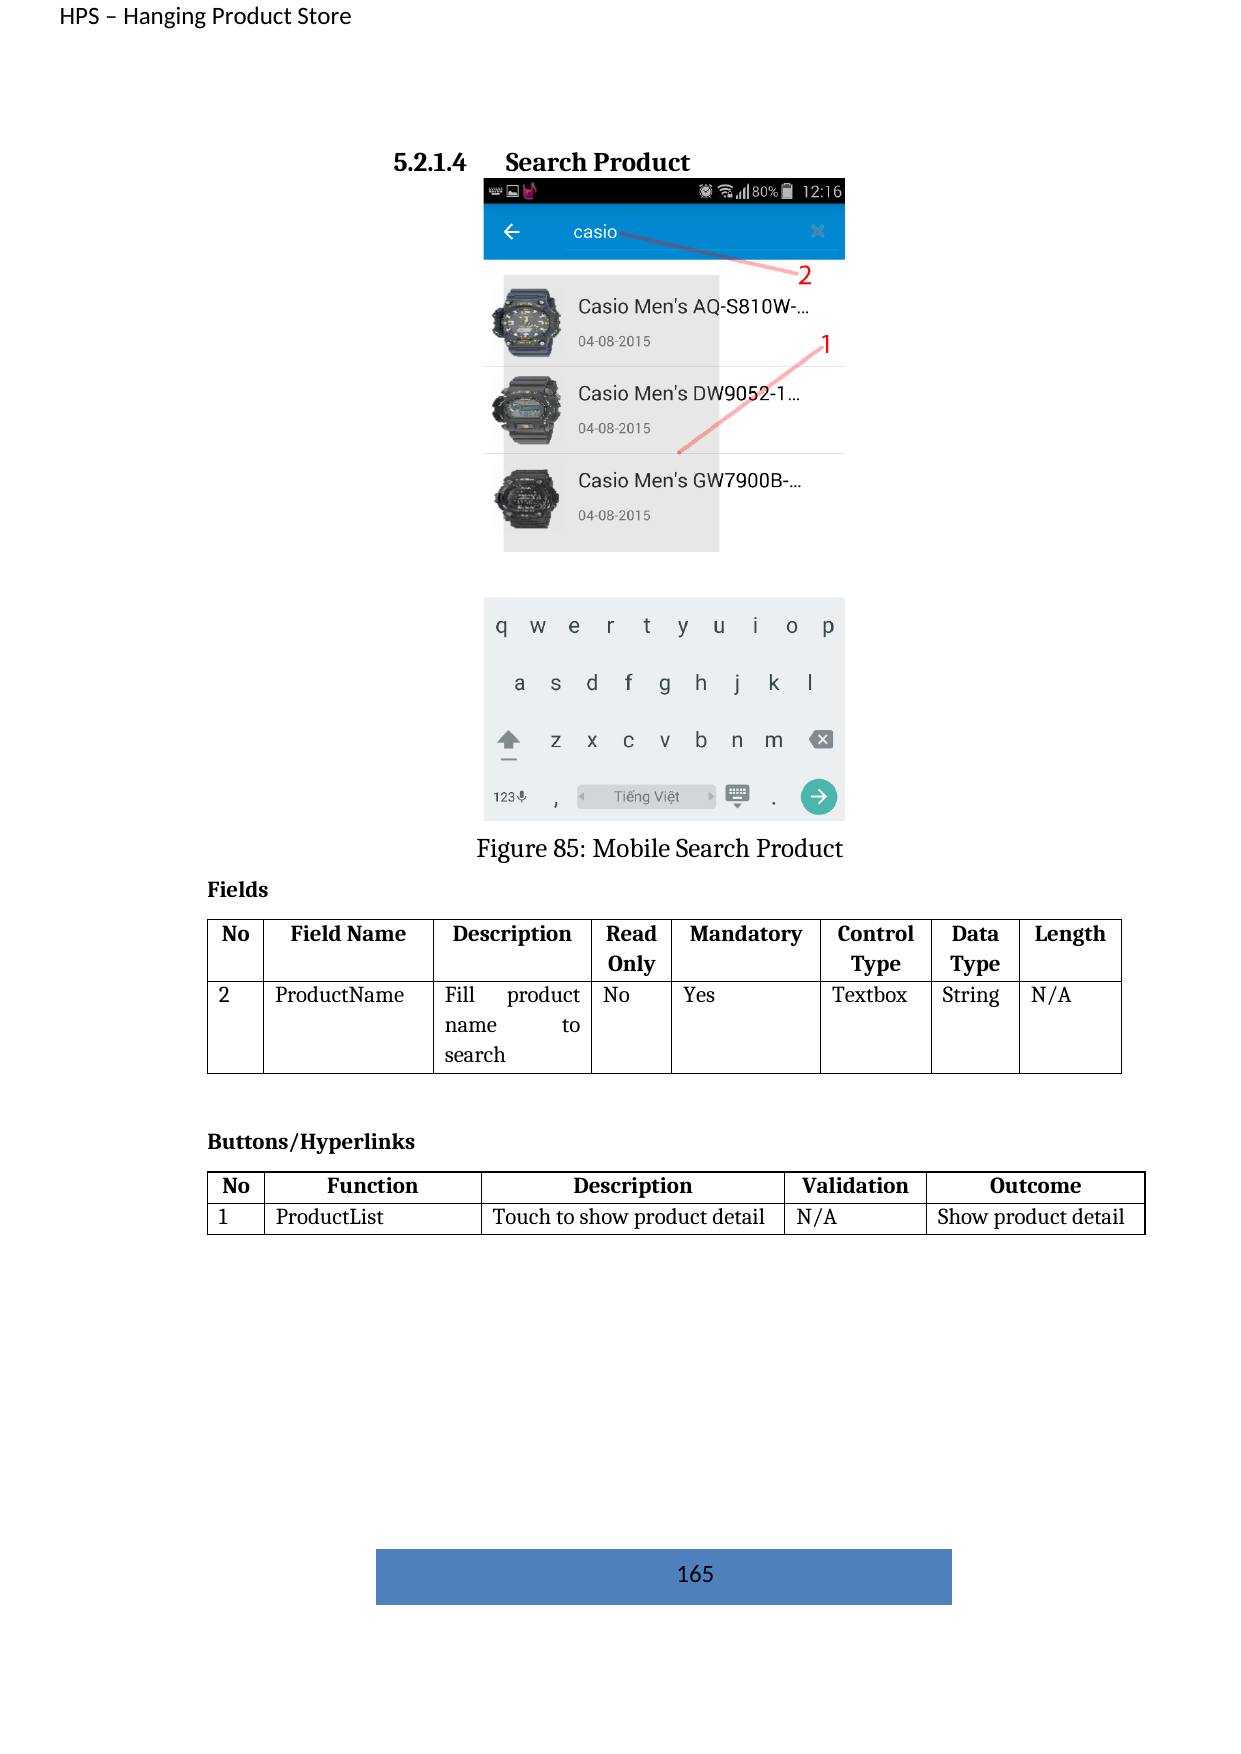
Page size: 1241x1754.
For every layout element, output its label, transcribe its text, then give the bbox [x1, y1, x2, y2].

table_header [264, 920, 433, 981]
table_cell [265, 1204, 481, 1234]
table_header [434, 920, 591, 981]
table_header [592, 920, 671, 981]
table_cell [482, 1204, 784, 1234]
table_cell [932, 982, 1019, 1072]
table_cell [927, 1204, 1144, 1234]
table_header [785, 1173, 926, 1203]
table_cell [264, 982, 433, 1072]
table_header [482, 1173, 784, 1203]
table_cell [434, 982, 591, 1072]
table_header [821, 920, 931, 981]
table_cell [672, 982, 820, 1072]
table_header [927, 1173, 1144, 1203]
text Buttons/Hyperlinks [207, 1129, 1122, 1155]
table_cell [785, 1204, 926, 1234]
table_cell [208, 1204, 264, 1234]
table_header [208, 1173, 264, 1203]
picture [483, 178, 845, 202]
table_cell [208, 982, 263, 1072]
subtitle Search Product [393, 147, 1122, 178]
text Fields [207, 877, 1122, 903]
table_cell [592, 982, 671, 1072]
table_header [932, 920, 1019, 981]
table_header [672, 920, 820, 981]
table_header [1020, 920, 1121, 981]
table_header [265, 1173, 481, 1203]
picture [483, 205, 845, 210]
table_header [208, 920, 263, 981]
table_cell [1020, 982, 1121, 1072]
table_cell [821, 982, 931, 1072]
picture [483, 217, 845, 821]
